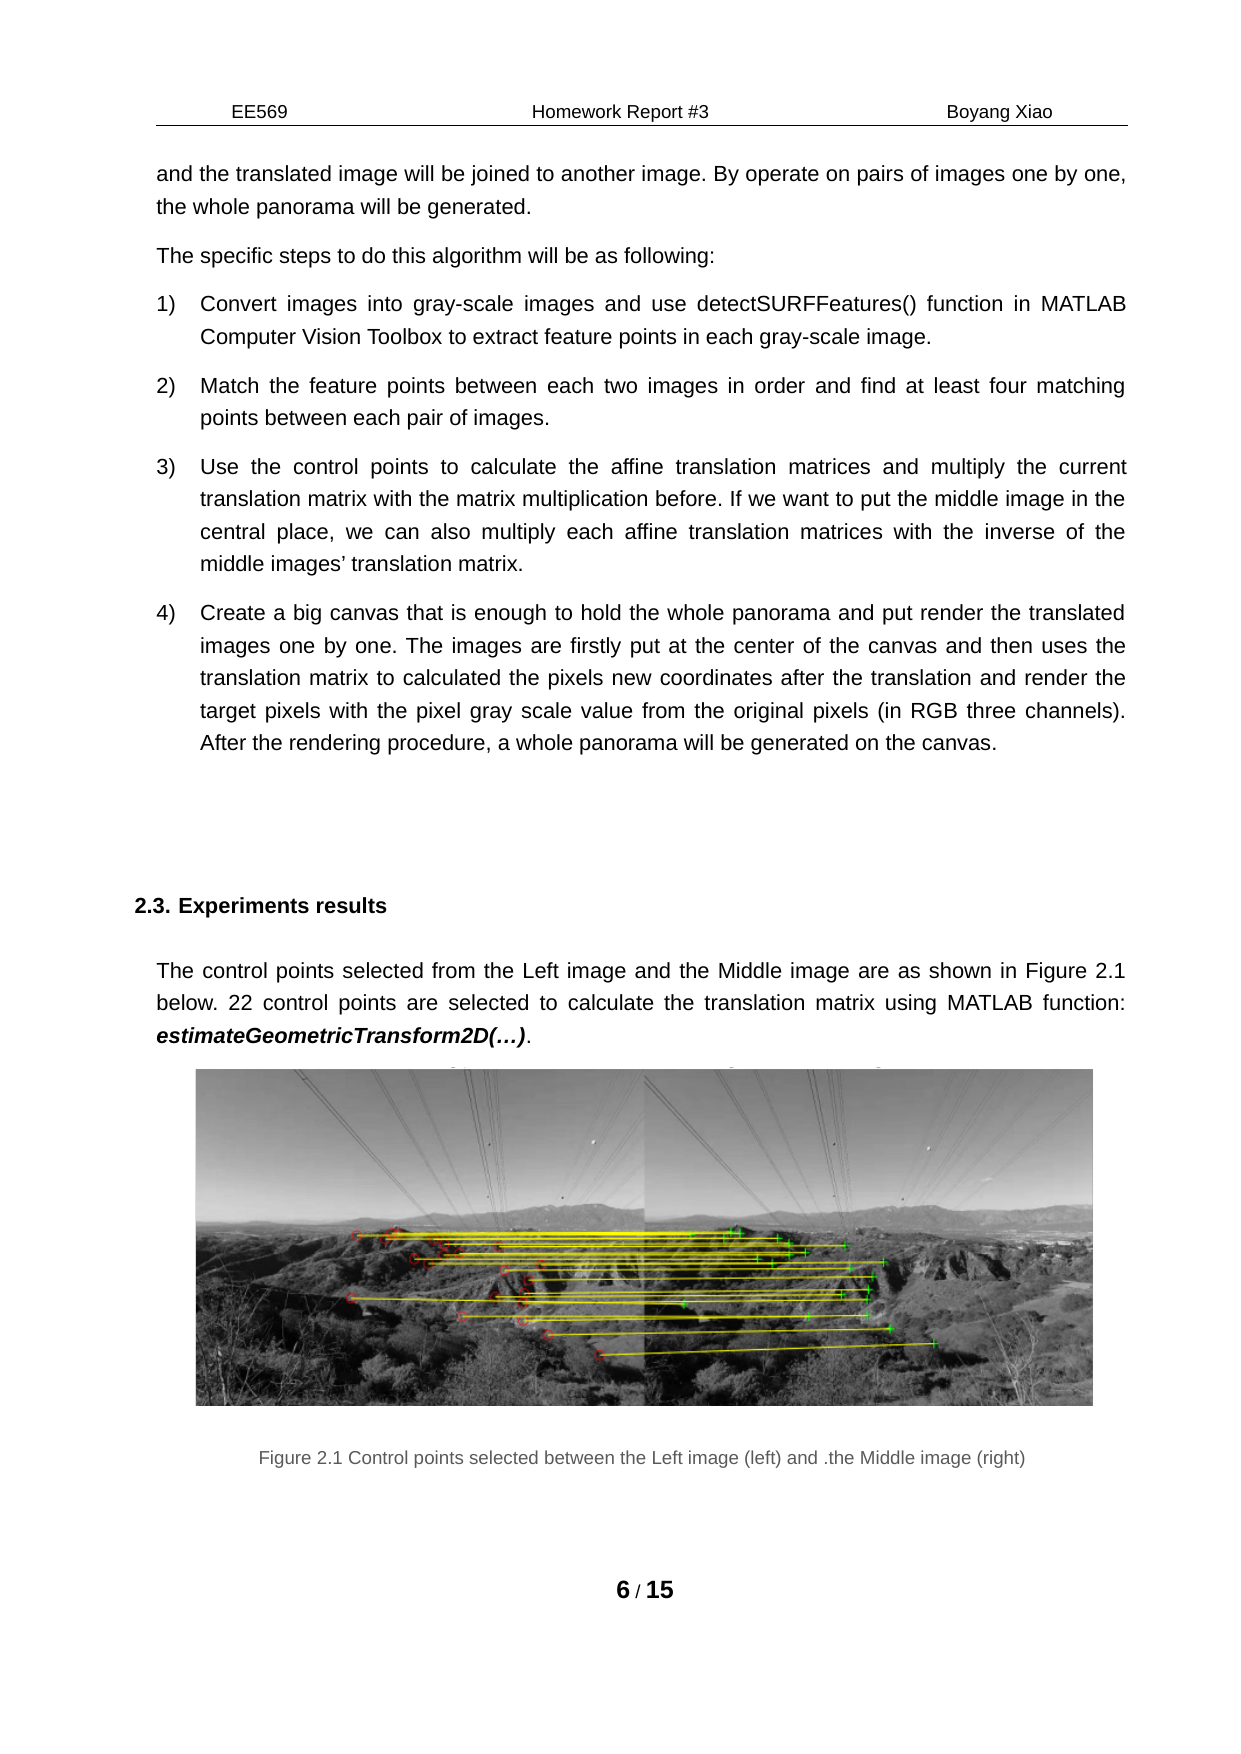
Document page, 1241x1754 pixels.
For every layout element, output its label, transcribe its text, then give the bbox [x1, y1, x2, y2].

list Convert images into gray-scale images and use detectSURFFeatures() function in MATLAB Computer Vision Toolbox to extract feature points in each gray-scale image. [156, 288, 1128, 353]
subtitle Experiments results [134, 889, 1128, 921]
text The control points selected from the Left image and the Middle image are as shown in Figure 2.1 below. 22 control points are selected to calculate the translation matrix using MATLAB function: estimateGeometricTransform2D(…). [156, 954, 1128, 1051]
text Figure 2.1 Control points selected between the Left image (left) and .the Middle image (right) [156, 1441, 1128, 1474]
list Create a big canvas that is enough to hold the whole panorama and put render the translated images one by one. The images are firstly put at the center of the canvas and then uses the translation matrix to calculated the pixels new coordinates after the translation and render the target pixels with the pixel gray scale value from the original pixels (in RGB three channels). After the rendering procedure, a whole panorama will be generated on the canvas. [156, 596, 1128, 759]
text The specific steps to do this algorithm will be as following: [156, 239, 1128, 271]
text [156, 158, 1128, 223]
list Use the control points to calculate the affine translation matrices and multiply the current translation matrix with the matrix multiplication before. If we want to put the middle image in the central place, we can also multiply each affine translation matrices with the inverse of the middle images’ translation matrix. [156, 450, 1128, 580]
list Match the feature points between each two images in order and find at least four matching points between each pair of images. [156, 369, 1128, 434]
